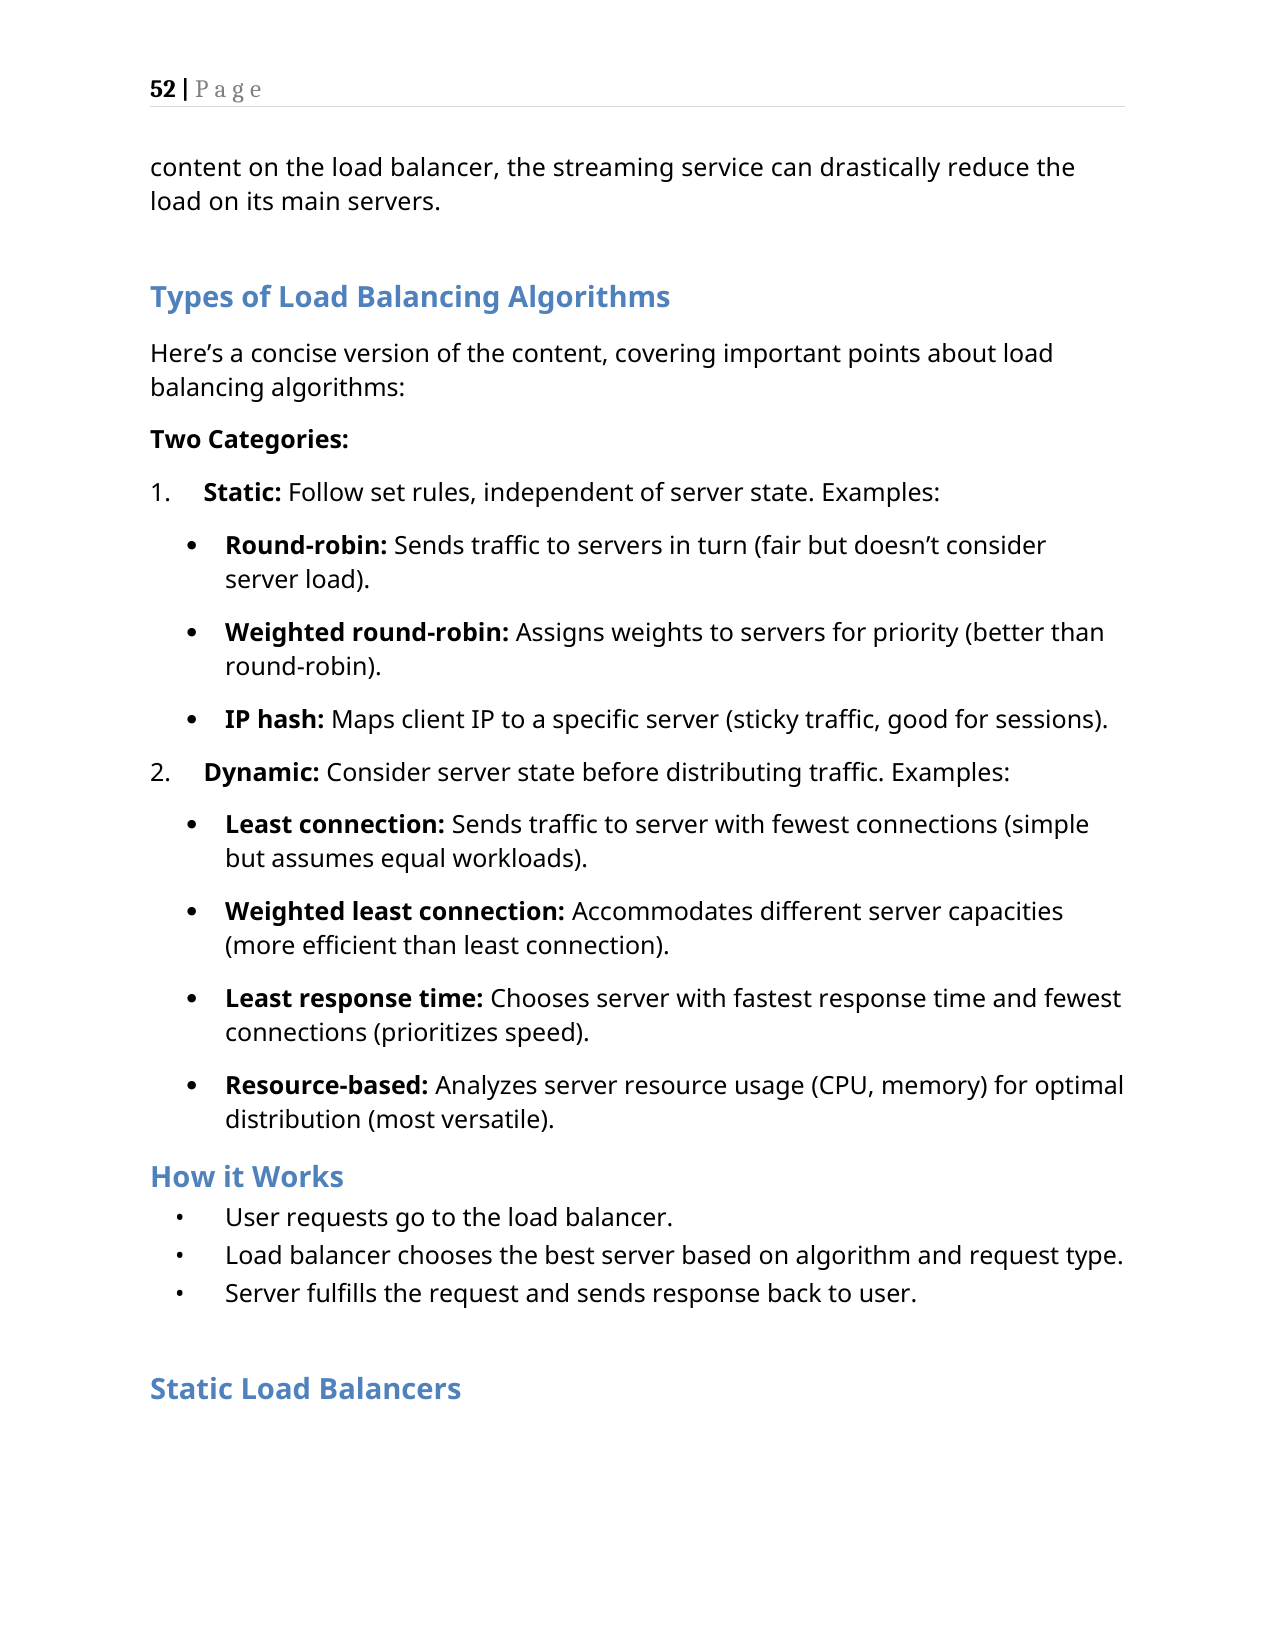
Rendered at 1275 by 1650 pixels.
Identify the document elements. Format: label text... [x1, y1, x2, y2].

subtitle How it Works [150, 1157, 1125, 1196]
subtitle Static Load Balancers [150, 1368, 1125, 1408]
list Round-robin: Sends traffic to servers in turn (fair but doesn’t consider server load). [187, 528, 1125, 596]
list Resource-based: Analyzes server resource usage (CPU, memory) for optimal distribution (most versatile). [187, 1068, 1125, 1136]
list Least response time: Chooses server with fastest response time and fewest connections (prioritizes speed). [187, 981, 1125, 1049]
text 2. Dynamic: Consider server state before distributing traffic. Examples: [150, 754, 1125, 788]
text 1. Static: Follow set rules, independent of server state. Examples: [150, 475, 1125, 509]
list Weighted least connection: Accommodates different server capacities (more efficient than least connection). [187, 894, 1125, 962]
list Least connection: Sends traffic to server with fewest connections (simple but assumes equal workloads). [187, 807, 1125, 875]
list User requests go to the load balancer. [175, 1200, 1125, 1234]
text Here’s a concise version of the content, covering important points about load balancing algorithms: [150, 335, 1125, 403]
list IP hash: Maps client IP to a specific server (sticky traffic, good for sessions). [187, 701, 1125, 736]
list Load balancer chooses the best server based on algorithm and request type. [175, 1238, 1125, 1272]
list Weighted round-robin: Assigns weights to servers for priority (better than round-robin). [187, 614, 1125, 683]
list Server fulfills the request and sends response back to user. [175, 1276, 1125, 1310]
text Two Categories: [150, 422, 1125, 456]
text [150, 150, 1125, 218]
subtitle Types of Load Balancing Algorithms [150, 277, 1125, 316]
